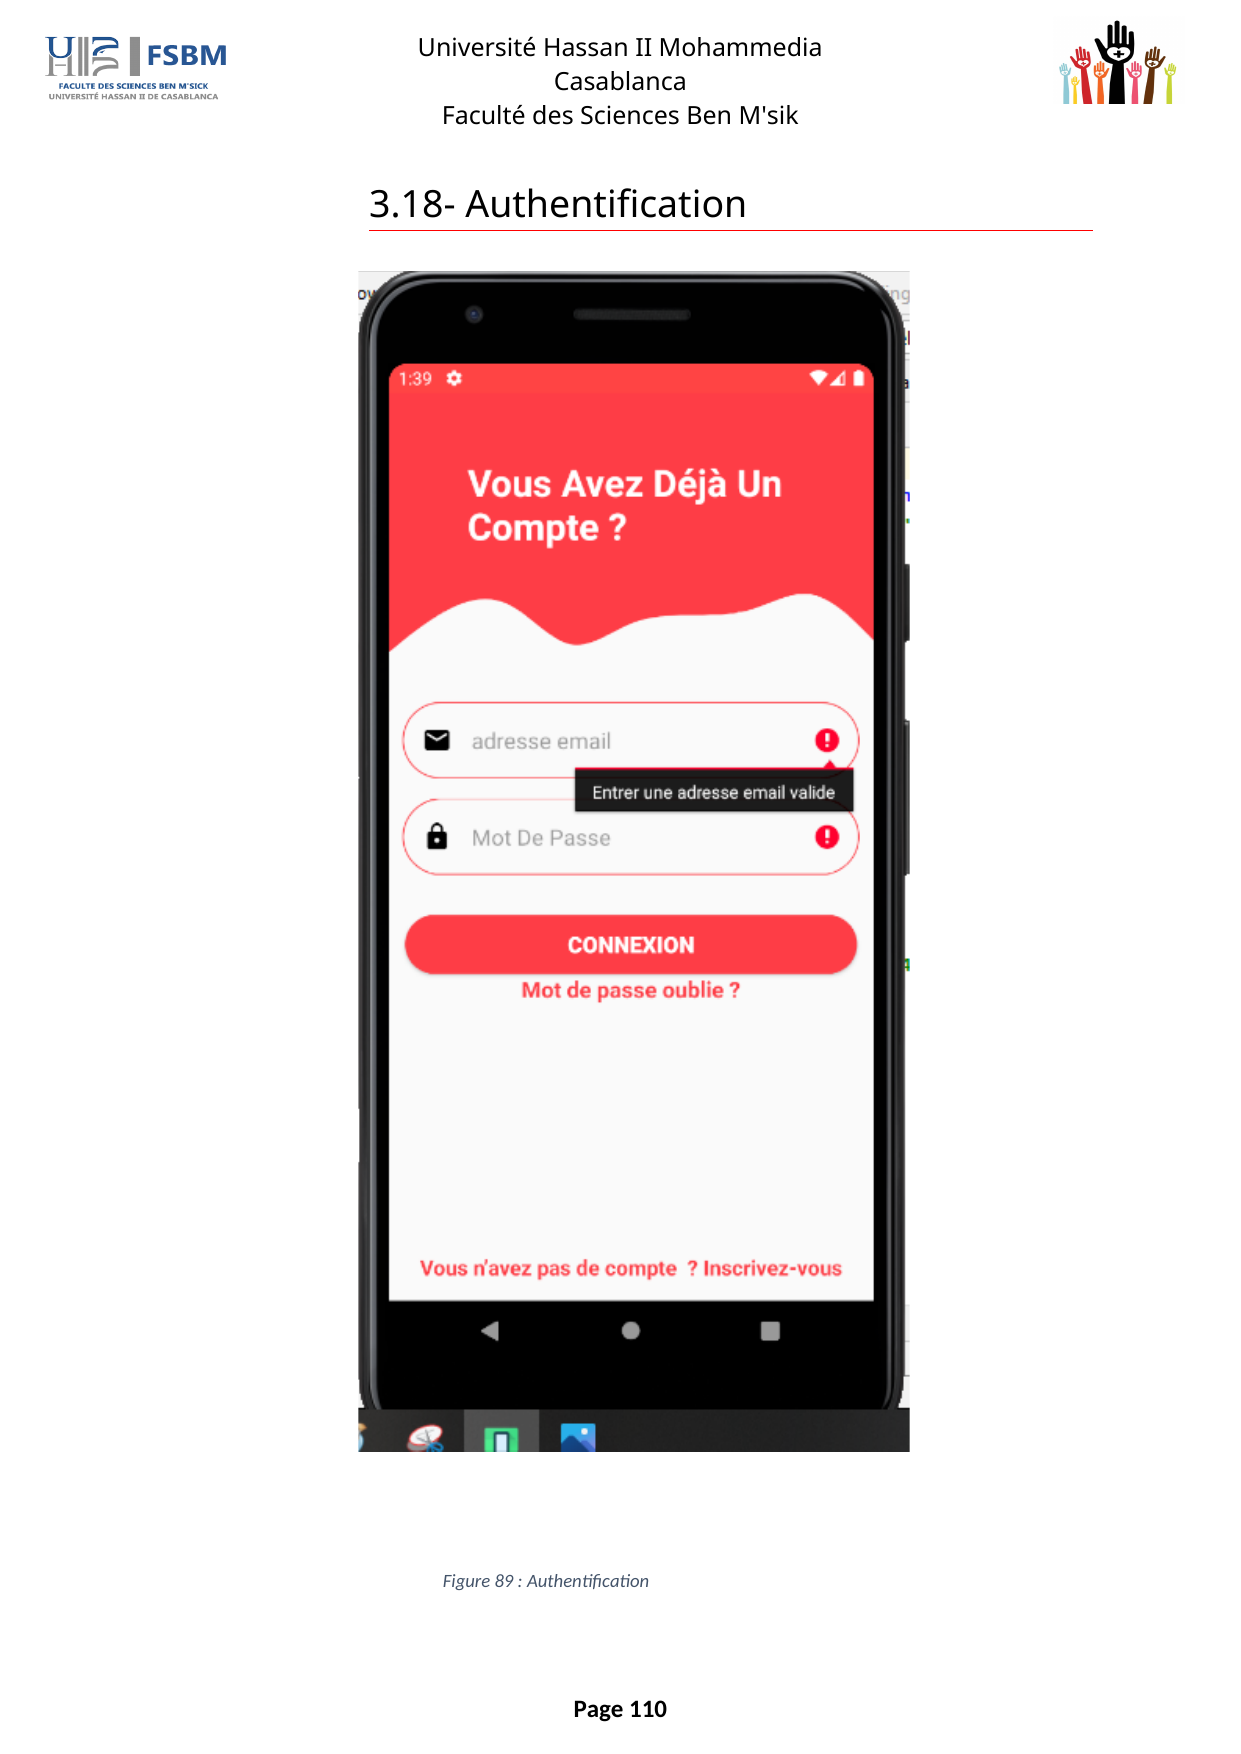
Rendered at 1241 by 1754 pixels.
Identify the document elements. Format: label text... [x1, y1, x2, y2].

subtitle 3.18- Authentification [369, 177, 1093, 230]
picture [358, 271, 910, 1452]
picture [1054, 17, 1185, 104]
picture [33, 32, 234, 104]
